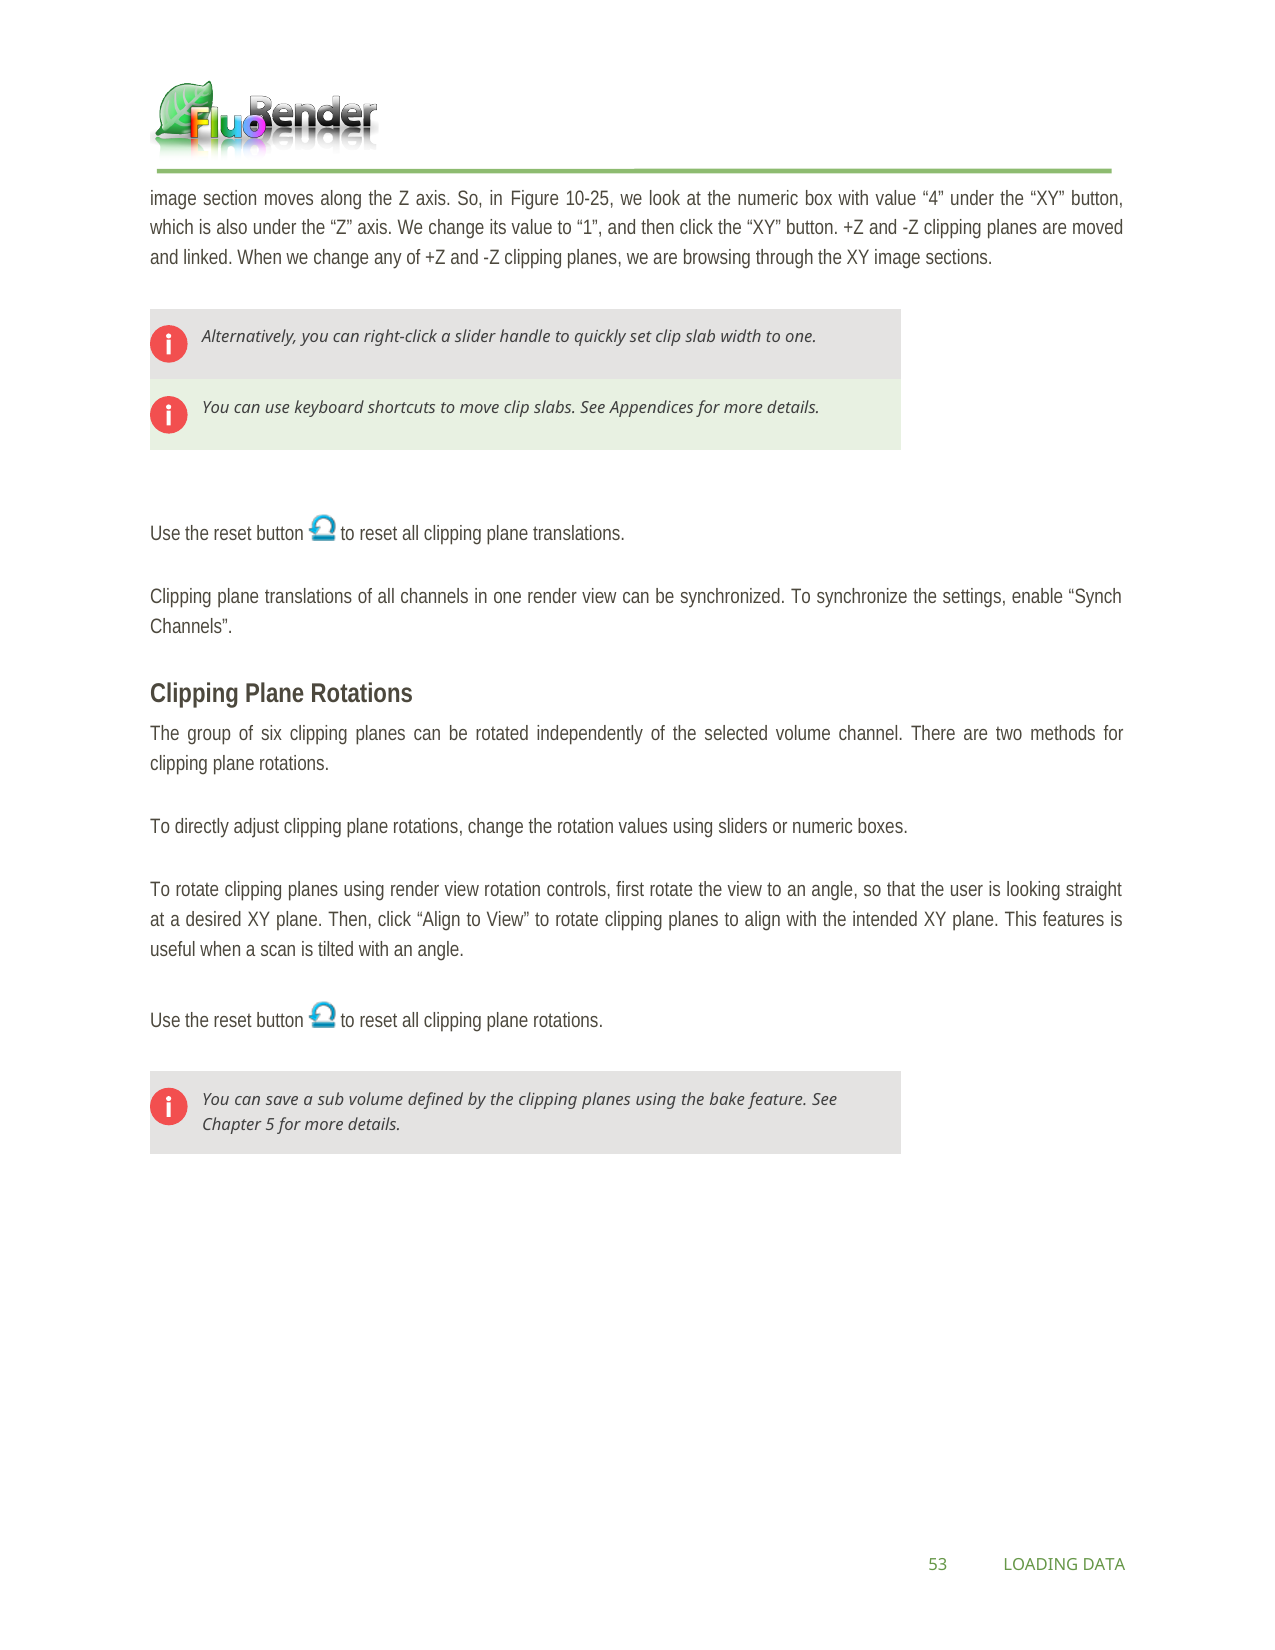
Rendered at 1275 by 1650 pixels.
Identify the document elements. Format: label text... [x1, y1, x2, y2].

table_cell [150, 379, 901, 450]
text Use the reset button to reset all clipping plane rotations. [150, 1000, 1125, 1032]
text To directly adjust clipping plane rotations, change the rotation values using sliders or numeric boxes. [150, 814, 1125, 838]
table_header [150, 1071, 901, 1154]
text The group of six clipping planes can be rotated independently of the selected volume channel. There are two methods for clipping plane rotations. [150, 721, 1125, 775]
picture [150, 75, 379, 162]
picture [308, 513, 336, 541]
picture [308, 1000, 336, 1028]
text Use the reset button to reset all clipping plane translations. [150, 513, 1125, 545]
subtitle Clipping Plane Rotations [150, 677, 1125, 708]
text To rotate clipping planes using render view rotation controls, first rotate the view to an angle, so that the user is looking straight at a desired XY plane. Then, click “Align to View” to rotate clipping planes to align with the intended XY plane. This features is useful when a scan is tilted with an angle. [150, 877, 1125, 961]
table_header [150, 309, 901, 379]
text Clipping plane translations of all channels in one render view can be synchronized. To synchronize the settings, enable “Synch Channels”. [150, 584, 1125, 638]
